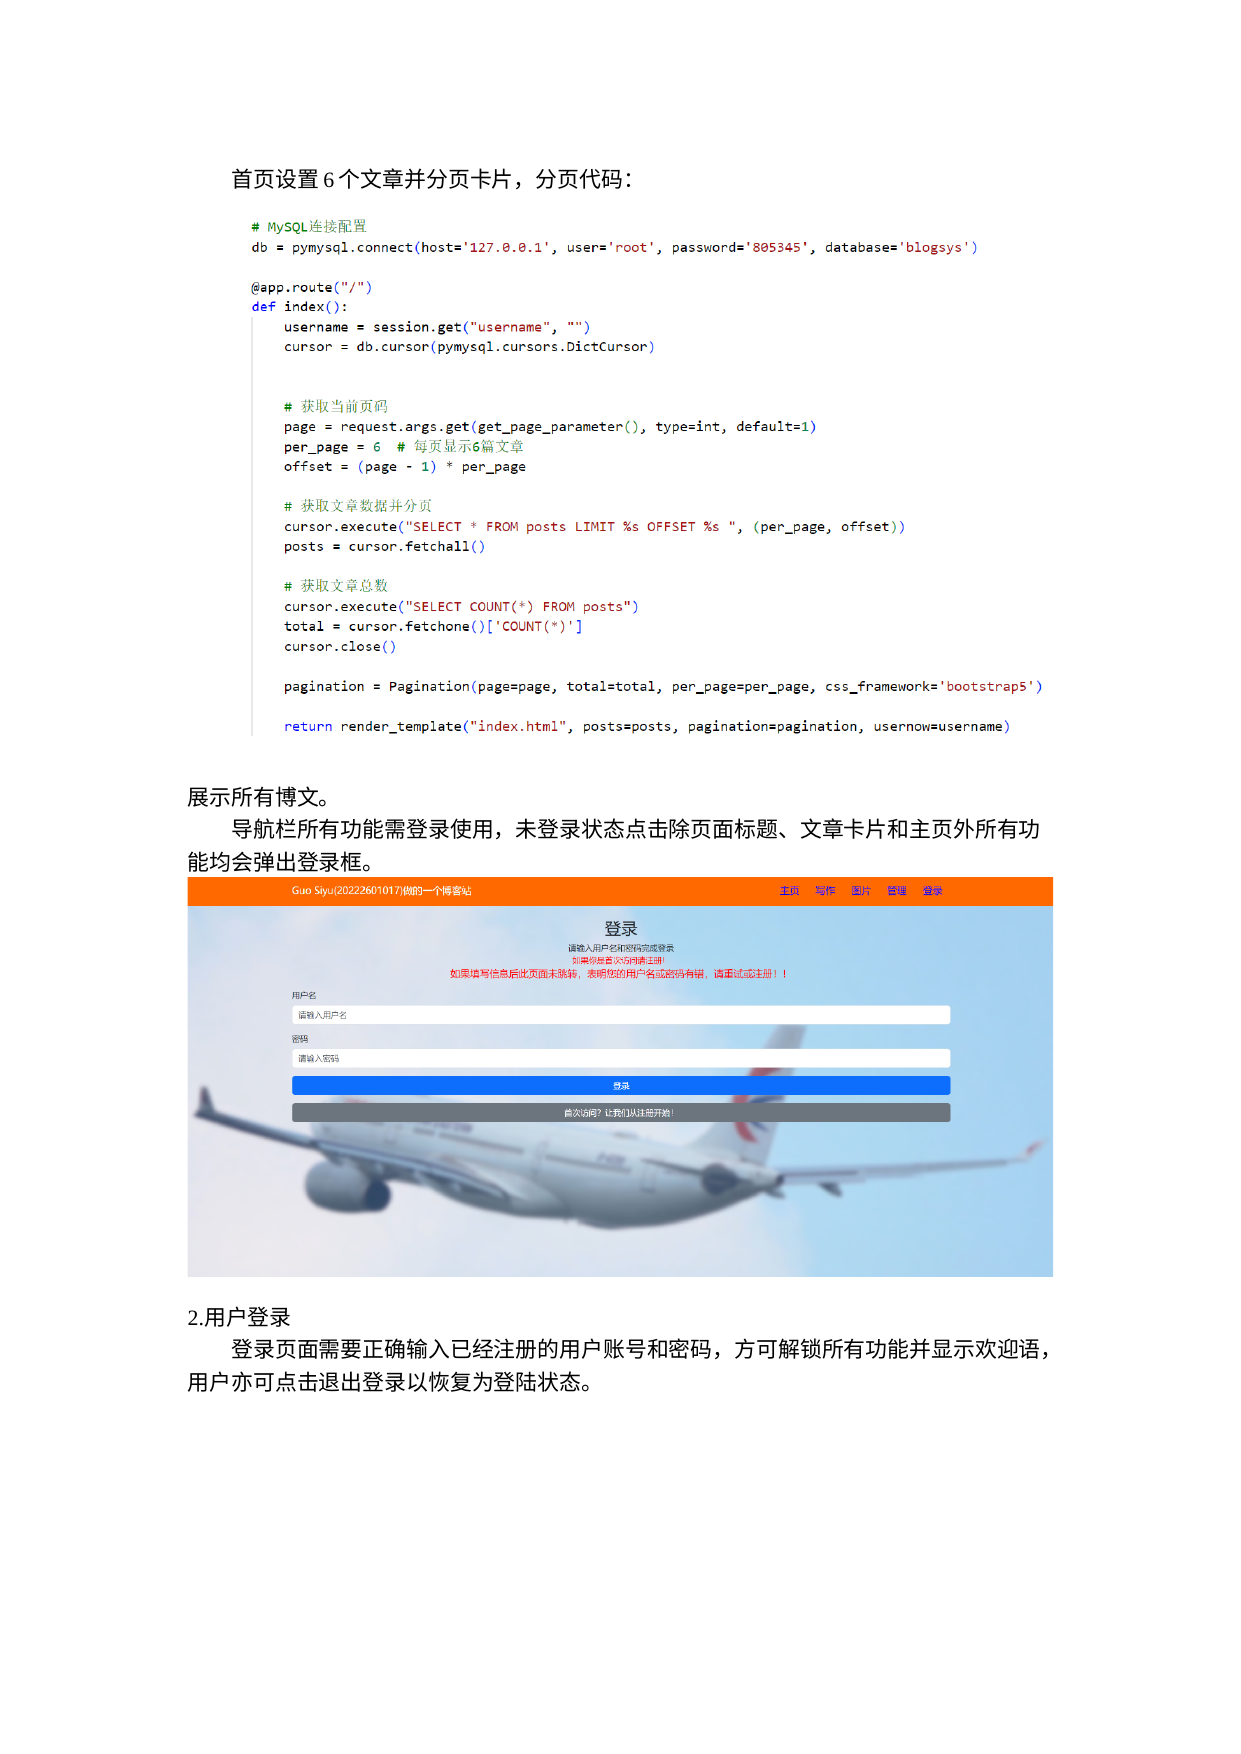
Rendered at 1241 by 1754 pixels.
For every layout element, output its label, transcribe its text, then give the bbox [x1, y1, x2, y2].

picture [231, 194, 1097, 755]
text 首页设置6个文章并分页卡片，分页代码： [187, 162, 1053, 194]
text 登录页面需要正确输入已经注册的用户账号和密码，方可解锁所有功能并显示欢迎语，用户亦可点击退出登录以恢复为登陆状态。 [187, 1332, 1053, 1397]
text 导航栏所有功能需登录使用，未登录状态点击除页面标题、文章卡片和主页外所有功能均会弹出登录框。 [187, 812, 1053, 877]
picture [187, 877, 1054, 1277]
text 2.用户登录 [187, 1299, 1053, 1332]
